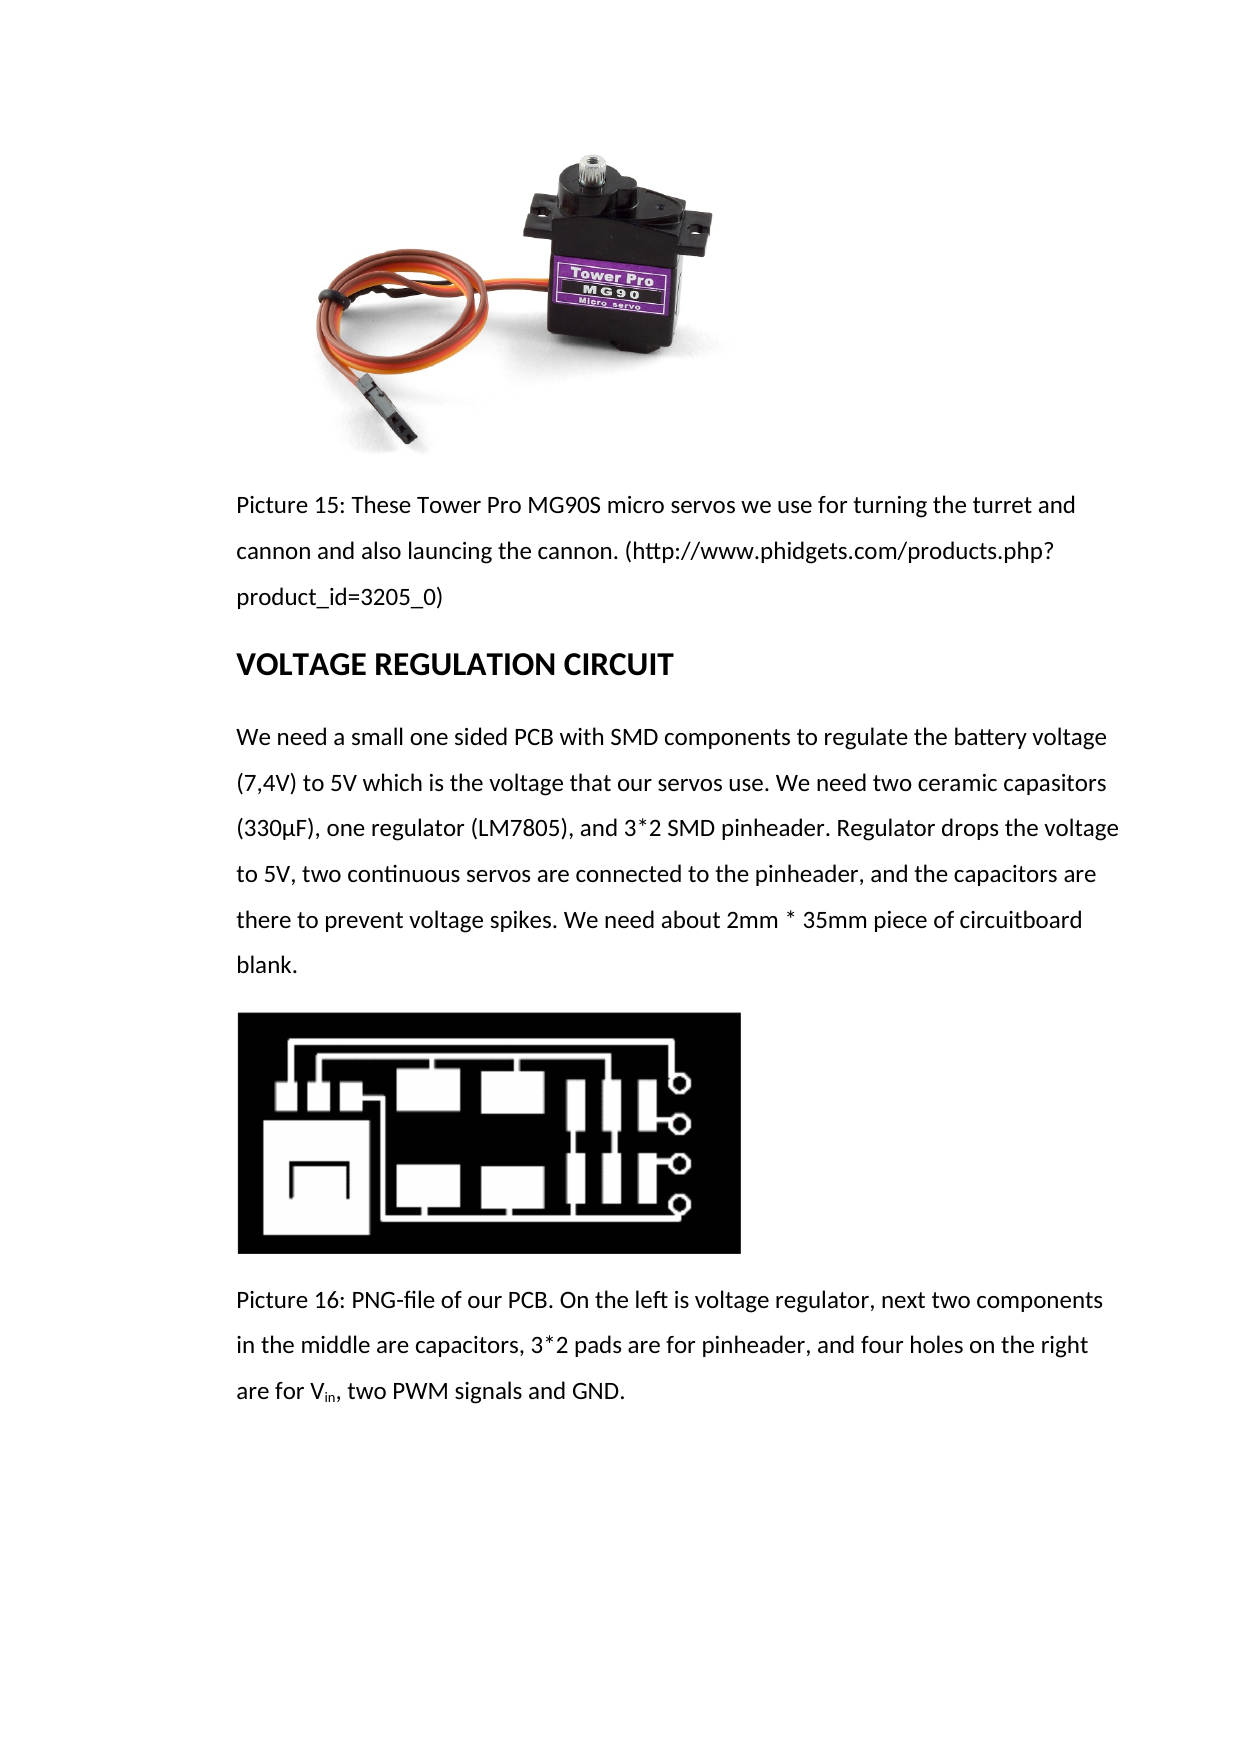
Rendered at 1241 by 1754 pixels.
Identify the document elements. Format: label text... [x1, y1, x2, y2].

text VOLTAGE REGULATION CIRCUIT [236, 643, 1122, 684]
text Picture 16: PNG-file of our PCB. On the left is voltage regulator, next two components in the middle are capacitors, 3*2 pads are for pinheader, and four holes on the right are for Vin, two PWM signals and GND. [236, 1284, 1122, 1406]
text Picture 15: These Tower Pro MG90S micro servos we use for turning the turret and cannon and also launcing the cannon. (http://www.phidgets.com/products.php?product_id=3205_0) [236, 489, 1122, 611]
picture [236, 147, 790, 459]
text We need a small one sided PCB with SMD components to regulate the battery voltage (7,4V) to 5V which is the voltage that our servos use. We need two ceramic capasitors (330μF), one regulator (LM7805), and 3*2 SMD pinheader. Regulator drops the voltage to 5V, two continuous servos are connected to the pinheader, and the capacitors are there to prevent voltage spikes. We need about 2mm * 35mm piece of circuitboard blank. [236, 721, 1122, 980]
picture [238, 1013, 740, 1253]
